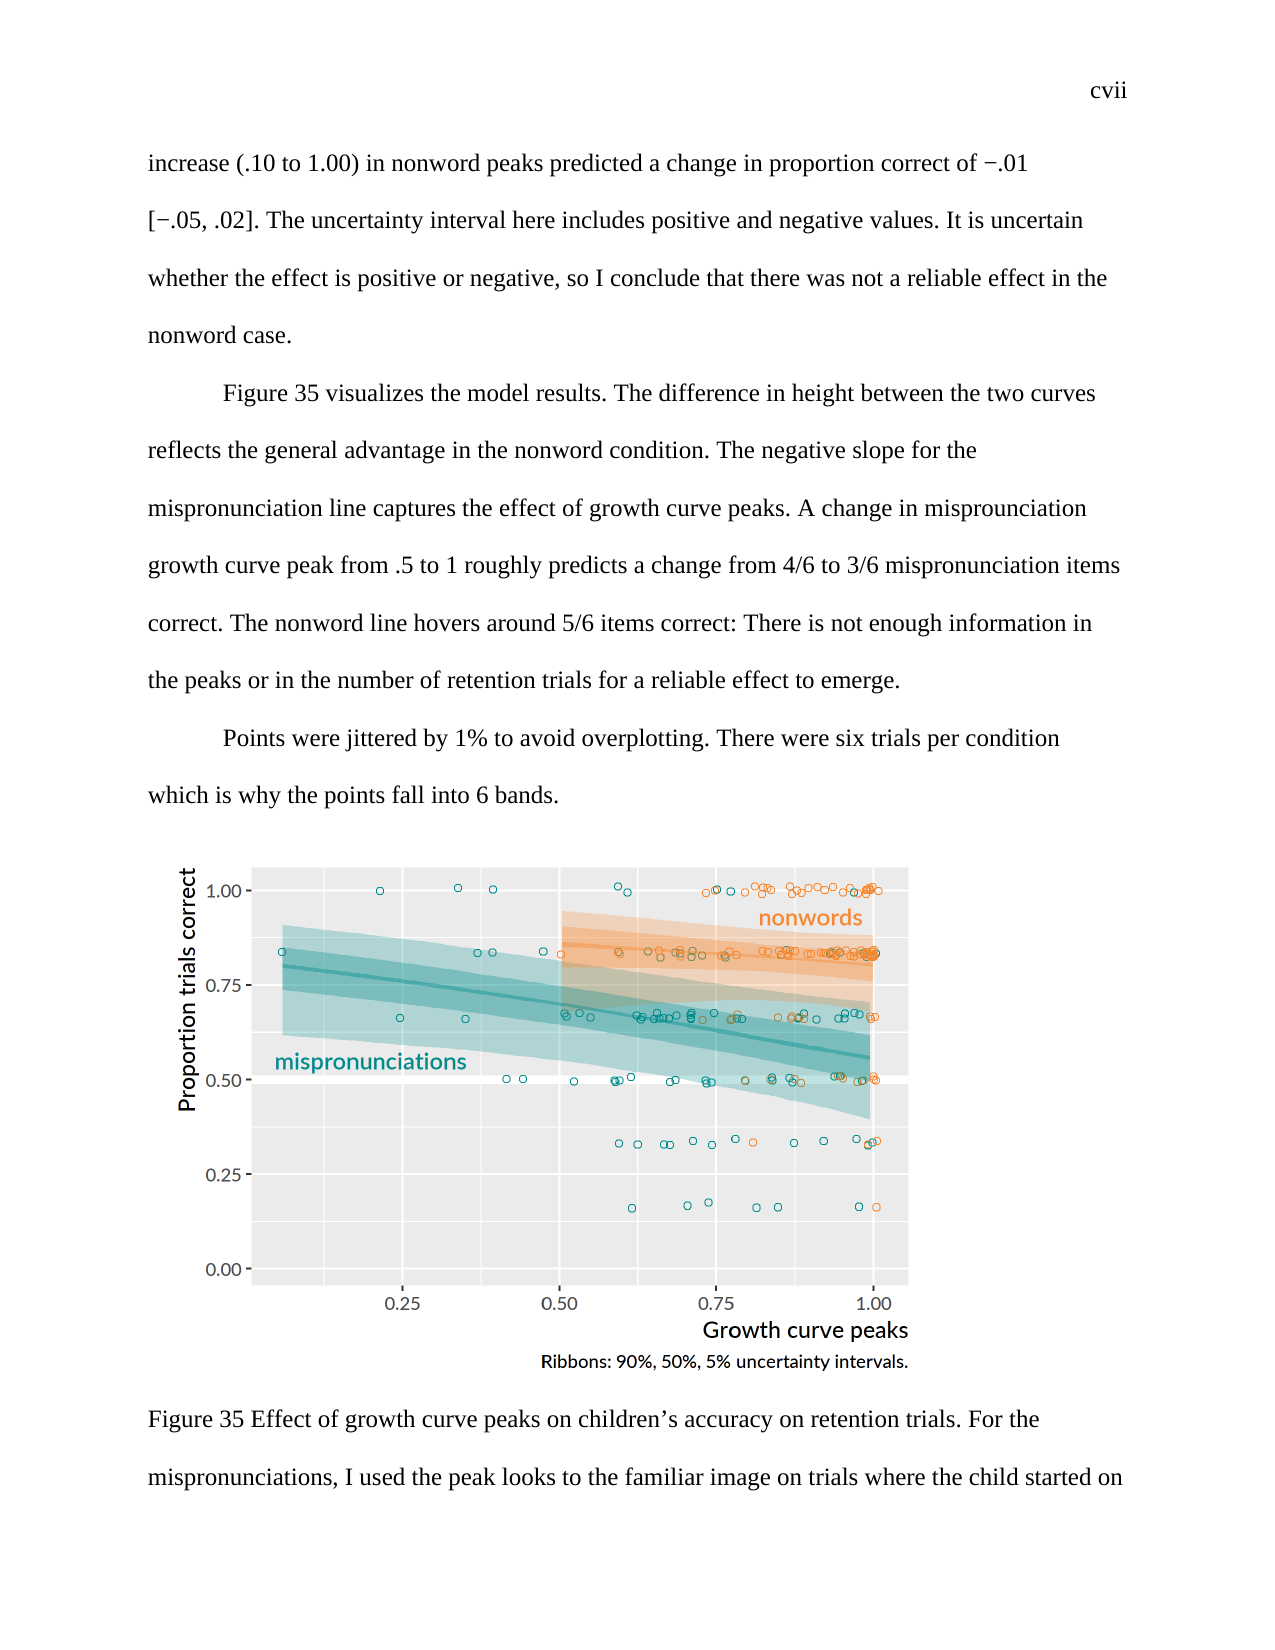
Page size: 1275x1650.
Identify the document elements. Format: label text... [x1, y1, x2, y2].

text Points were jittered by 1% to avoid overplotting. There were six trials per condition which is why the points fall into 6 bands. [148, 723, 1127, 809]
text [148, 1404, 1127, 1490]
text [148, 148, 1127, 349]
picture [166, 856, 919, 1384]
text Figure 35 visualizes the model results. The difference in height between the two curves reflects the general advantage in the nonword condition. The negative slope for the mispronunciation line captures the effect of growth curve peaks. A change in misprounciation growth curve peak from .5 to 1 roughly predicts a change from 4/6 to 3/6 mispronunciation items correct. The nonword line hovers around 5/6 items correct: There is not enough information in the peaks or in the number of retention trials for a reliable effect to emerge. [148, 378, 1127, 694]
